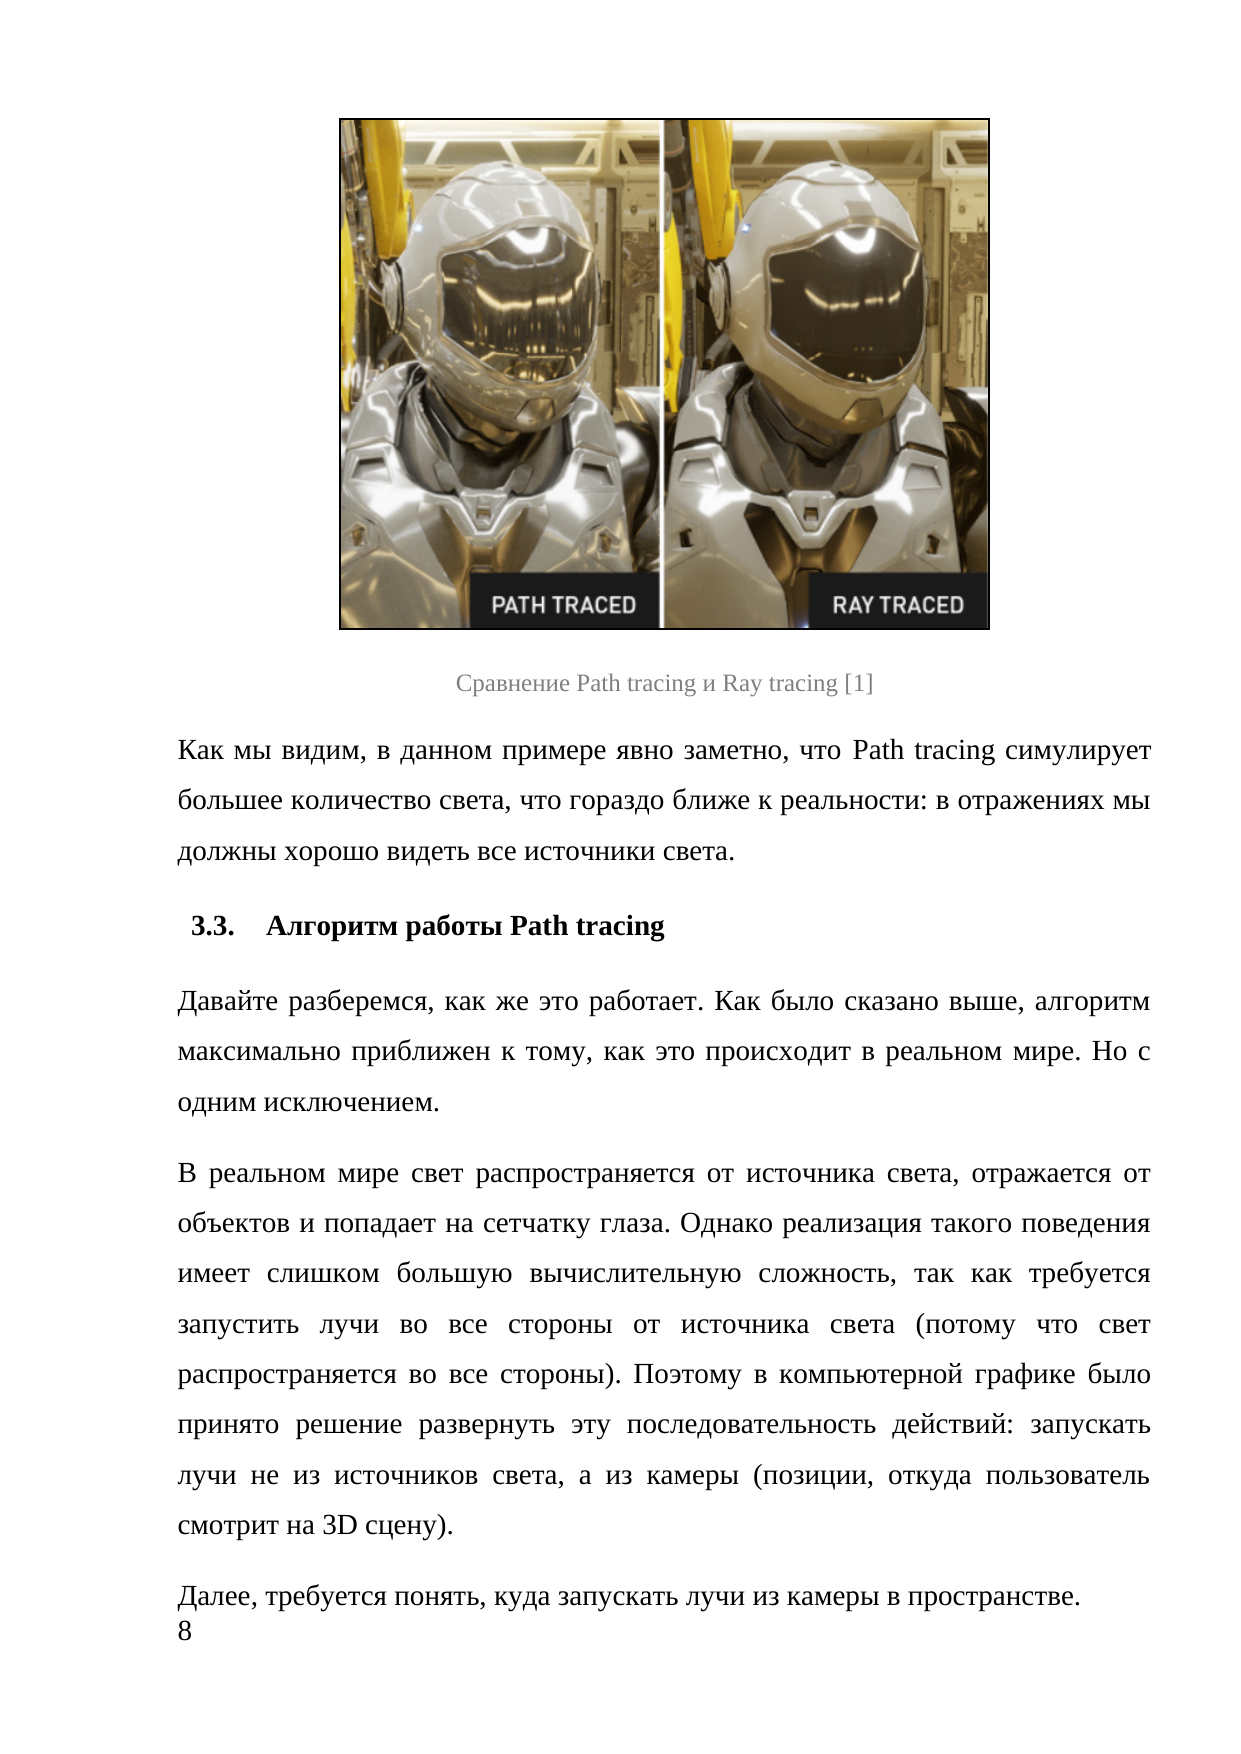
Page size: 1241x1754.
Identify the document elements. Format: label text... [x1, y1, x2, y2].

subtitle Алгоритм работы Path tracing [191, 908, 1152, 941]
picture [341, 120, 988, 628]
text Давайте разберемся, как же это работает. Как было сказано выше, алгоритм максимально приближен к тому, как это происходит в реальном мире. Но с одним исключением. [177, 983, 1152, 1117]
text Далее, требуется понять, куда запускать лучи из камеры в пространстве. [177, 1578, 1152, 1612]
text В реальном мире свет распространяется от источника света, отражается от объектов и попадает на сетчатку глаза. Однако реализация такого поведения имеет слишком большую вычислительную сложность, так как требуется запустить лучи во все стороны от источника света (потому что свет распространяется во все стороны). Поэтому в компьютерной графике было принято решение развернуть эту последовательность действий: запускать лучи не из источников света, а из камеры (позиции, откуда пользователь смотрит на 3D сцену). [177, 1155, 1152, 1541]
text Сравнение Path tracing и Ray tracing [1] [177, 668, 1152, 697]
text Как мы видим, в данном примере явно заметно, что Path tracing симулирует большее количество света, что гораздо ближе к реальности: в отражениях мы должны хорошо видеть все источники света. [177, 732, 1152, 866]
